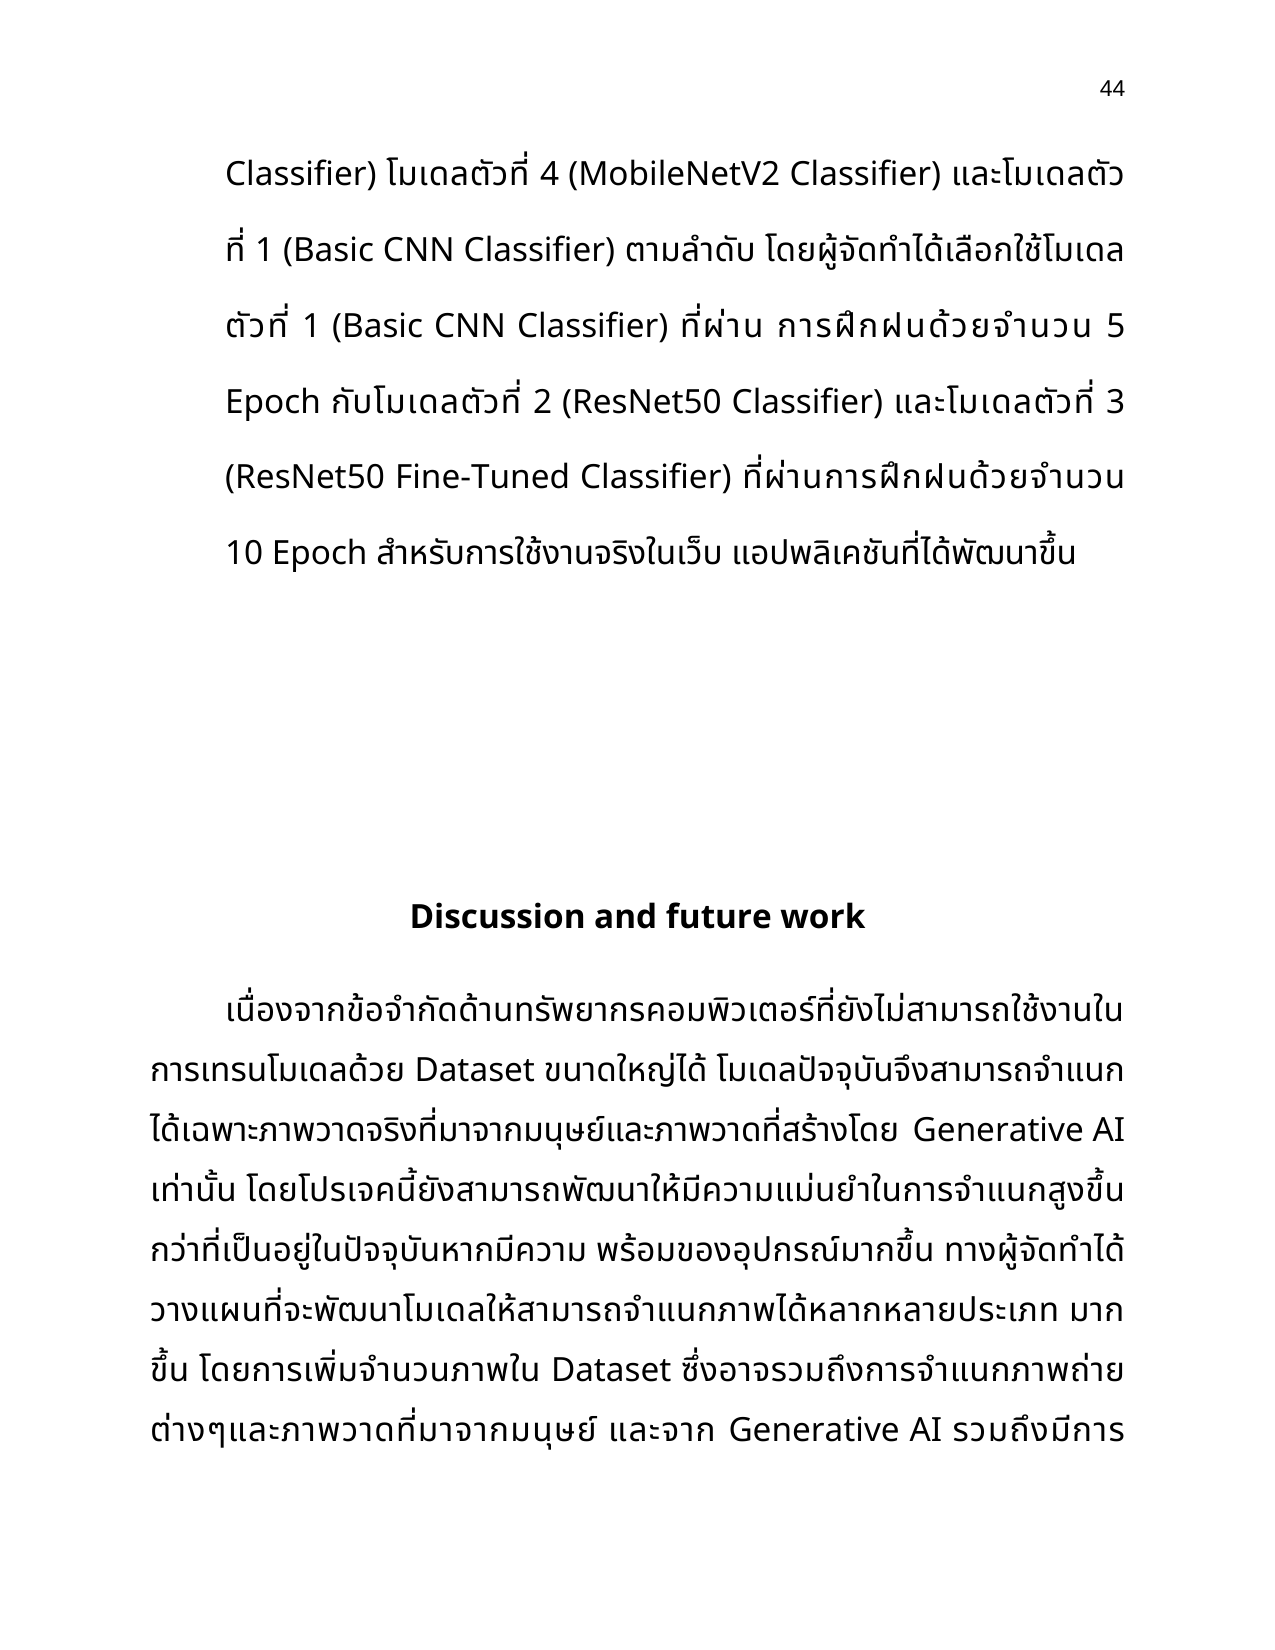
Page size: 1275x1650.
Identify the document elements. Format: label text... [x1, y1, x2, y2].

text Discussion and future work [150, 893, 1125, 938]
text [225, 150, 1125, 580]
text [150, 986, 1125, 1456]
